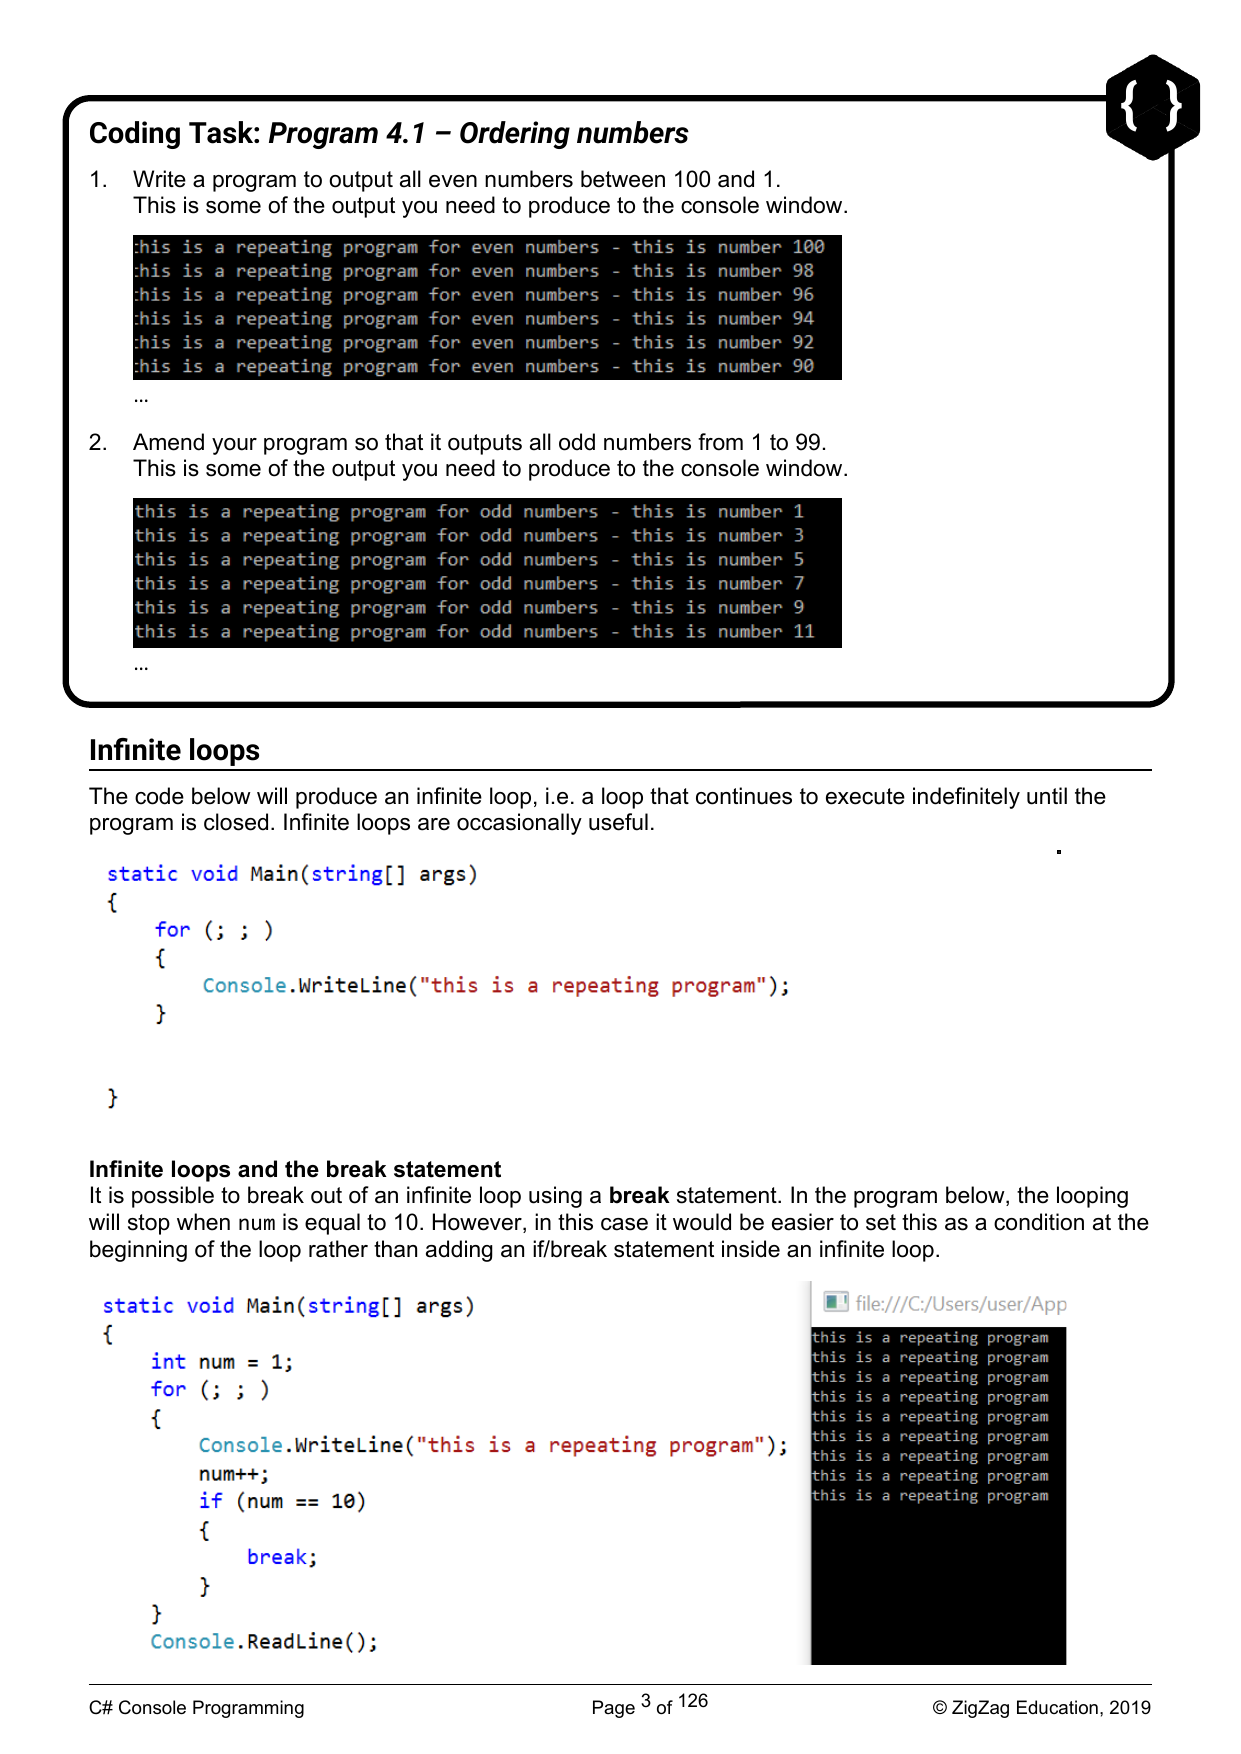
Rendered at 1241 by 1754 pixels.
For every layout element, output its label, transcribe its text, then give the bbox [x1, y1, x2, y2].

picture [135, 500, 840, 647]
picture [89, 1281, 1067, 1665]
picture [135, 237, 840, 379]
list Amend your program so that it outputs all odd numbers from 1 to 99. [89, 428, 1152, 455]
list … [133, 380, 1152, 408]
text Infinite loops and the break statement [89, 1156, 1152, 1182]
text The code below will produce an infinite loop, i.e. a loop that continues to execute indefinitely until the program is closed. Infinite loops are occasionally useful. [89, 783, 1152, 836]
list This is some of the output you need to produce to the console window. [133, 192, 1152, 218]
text It is possible to break out of an infinite loop using a break statement. In the program below, the looping will stop when num is equal to 10. However, in this case it would be easier to set this as a condition at the beginning of the loop rather than adding an if/break statement inside an infinite loop. [89, 1182, 1152, 1262]
subtitle Infinite loops [89, 733, 1152, 769]
list This is some of the output you need to produce to the console window. [133, 455, 1152, 481]
text Coding Task: Program 4.1 – Ordering numbers [89, 117, 1064, 151]
list … [133, 648, 1152, 676]
list Write a program to output all even numbers between 100 and 1. [89, 166, 1064, 192]
picture [88, 835, 810, 1128]
